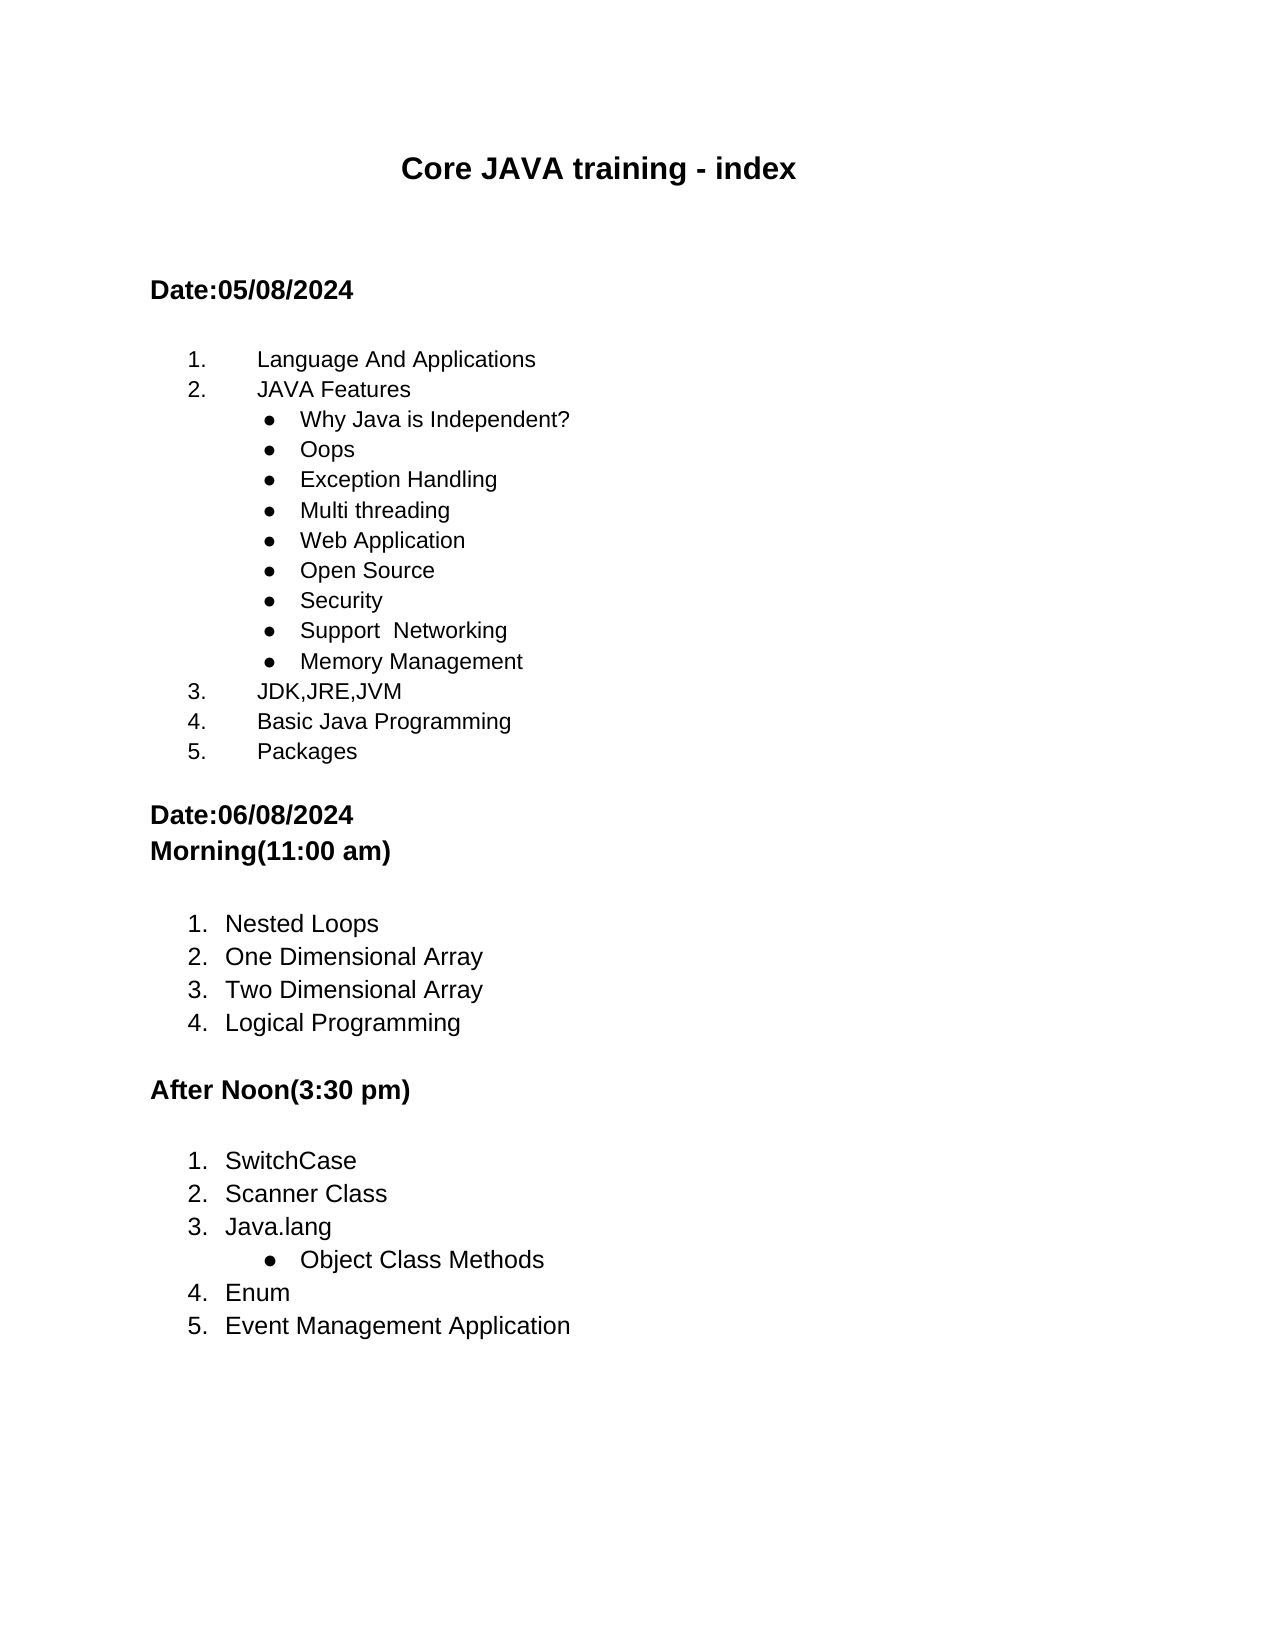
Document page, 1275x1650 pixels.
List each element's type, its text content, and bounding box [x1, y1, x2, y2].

text Morning(11:00 am) [150, 835, 1125, 866]
list Open Source [262, 557, 1125, 583]
list Enum [187, 1278, 1125, 1307]
text Date:06/08/2024 [150, 799, 1125, 830]
list Nested Loops [187, 909, 1125, 938]
text Date:05/08/2024 [150, 274, 1125, 305]
list Logical Programming [187, 1008, 1125, 1037]
list JDK,JRE,JVM [187, 678, 1125, 704]
list Two Dimensional Array [187, 975, 1125, 1004]
list Java.lang [187, 1212, 1125, 1241]
list Web Application [262, 527, 1125, 553]
list Oops [262, 436, 1125, 463]
list SwitchCase [187, 1146, 1125, 1175]
list Scanner Class [187, 1179, 1125, 1208]
list Language And Applications [187, 346, 1125, 372]
text After Noon(3:30 pm) [150, 1074, 1125, 1106]
list Multi threading [262, 497, 1125, 523]
list Packages [187, 738, 1125, 765]
list Exception Handling [262, 466, 1125, 493]
list Why Java is Independent? [262, 406, 1125, 432]
list Basic Java Programming [187, 708, 1125, 734]
list One Dimensional Array [187, 942, 1125, 971]
list Support Networking [262, 617, 1125, 644]
list JAVA Features [187, 376, 1125, 402]
list Event Management Application [187, 1311, 1125, 1340]
list Object Class Methods [262, 1245, 1125, 1274]
list Security [262, 587, 1125, 614]
text Core JAVA training - index [150, 150, 1125, 186]
list Memory Management [262, 648, 1125, 674]
